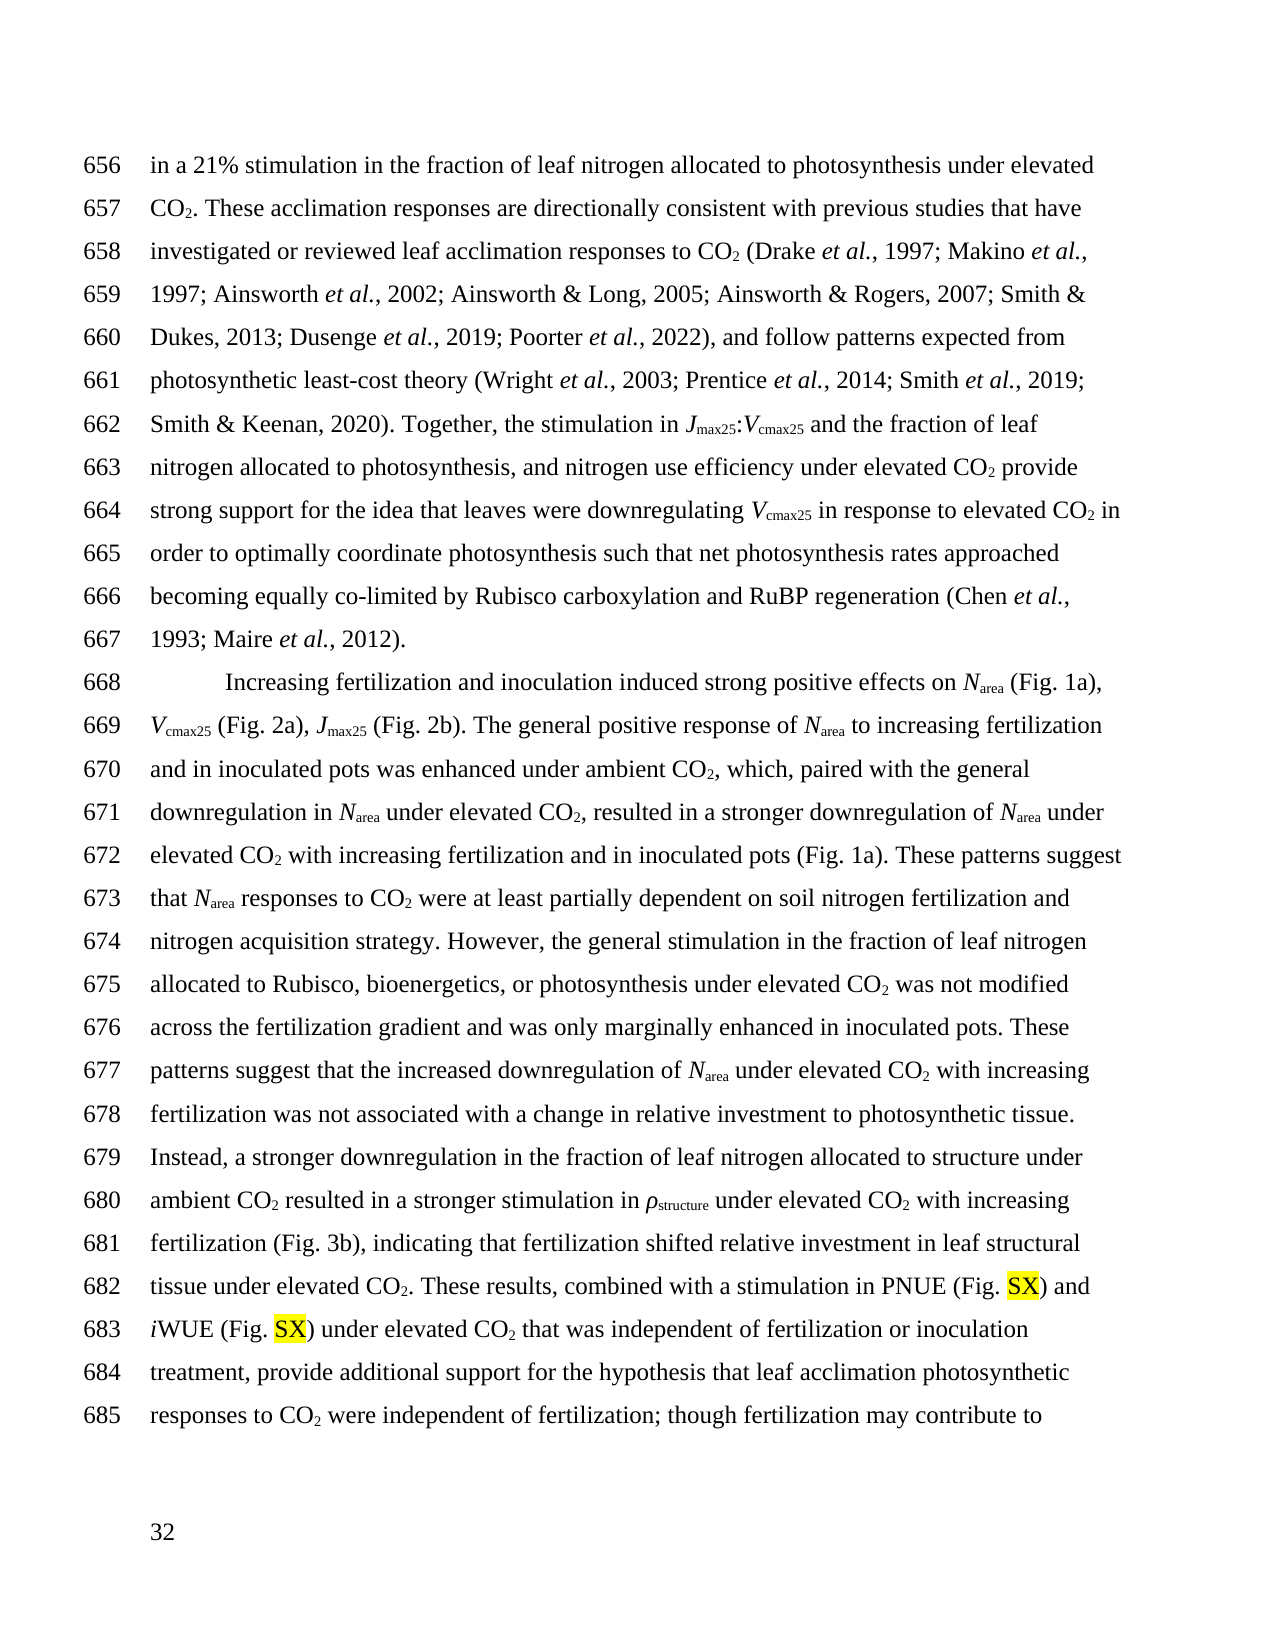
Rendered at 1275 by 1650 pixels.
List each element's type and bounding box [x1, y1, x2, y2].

text [150, 667, 1125, 1429]
text [150, 150, 1125, 653]
